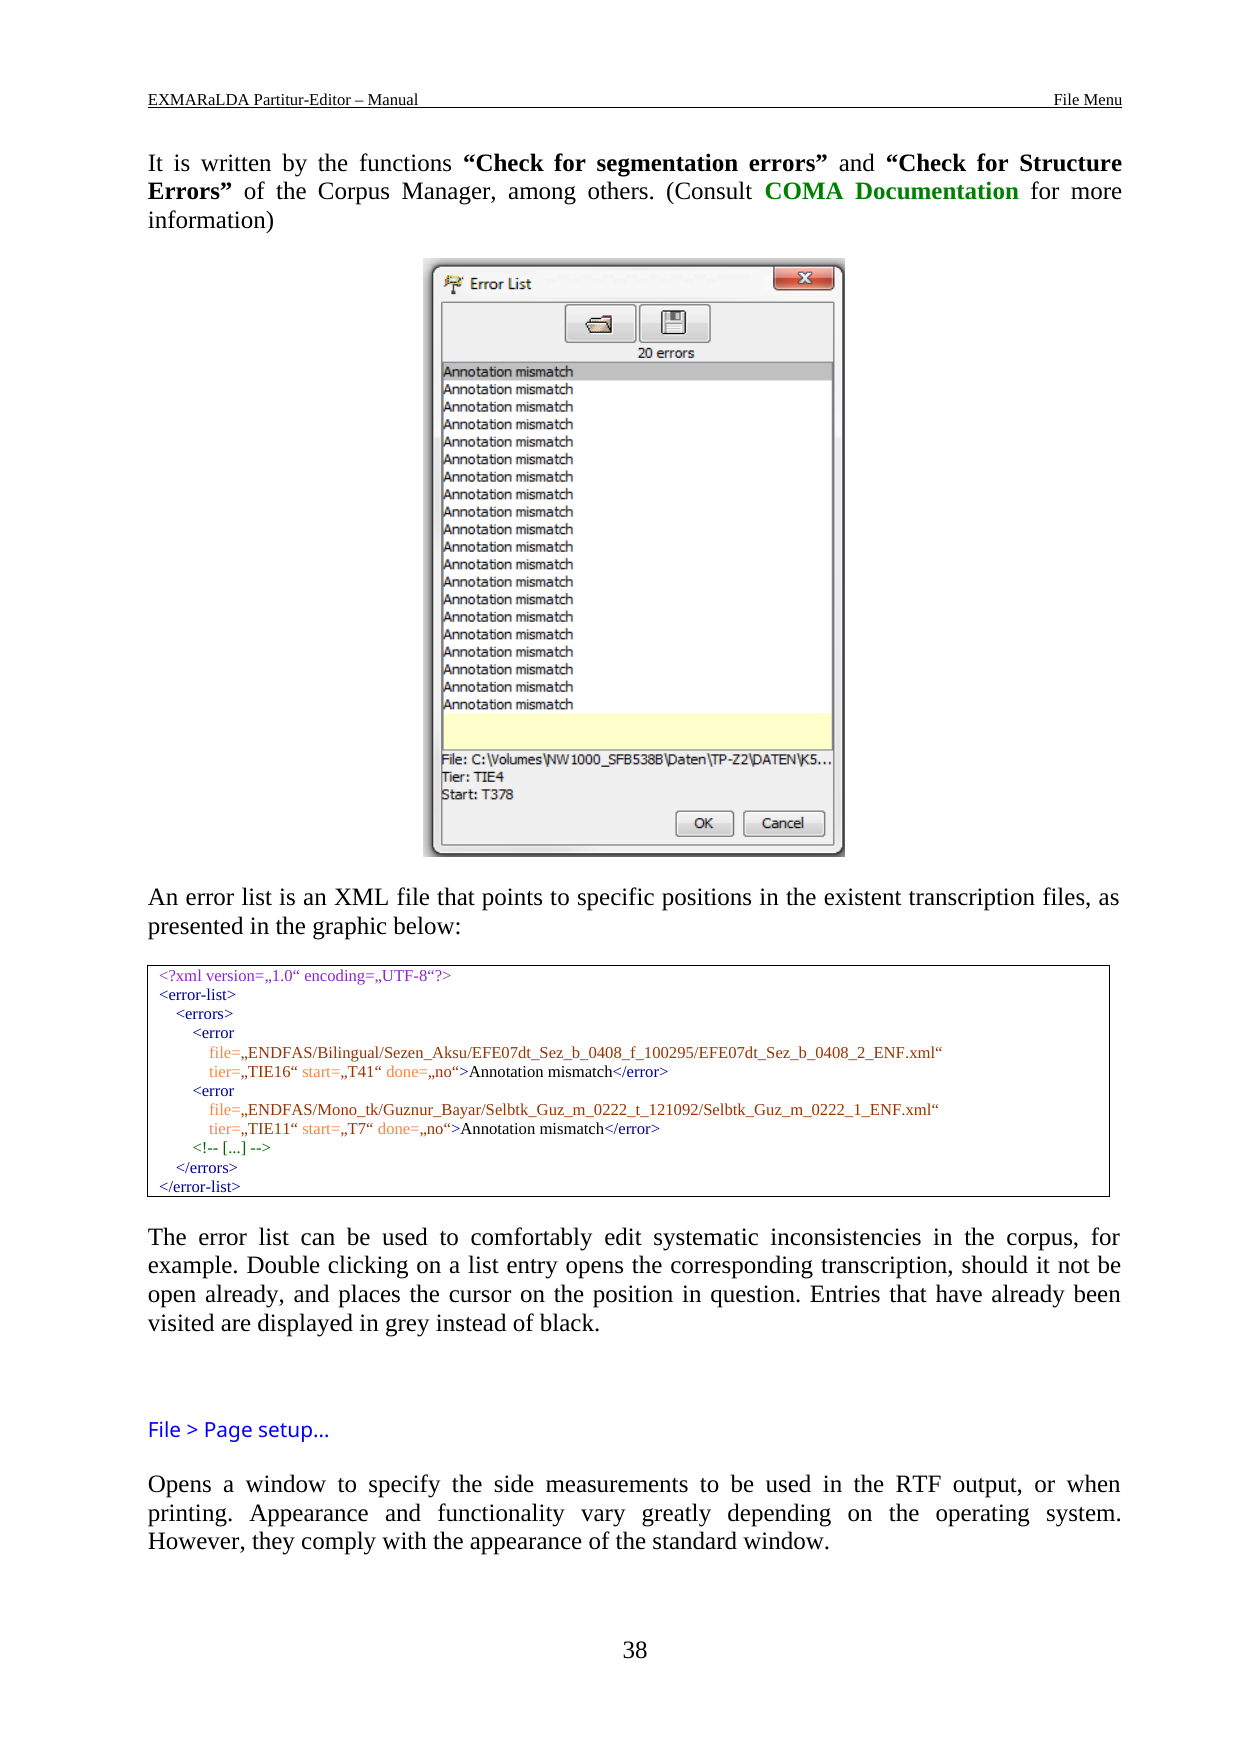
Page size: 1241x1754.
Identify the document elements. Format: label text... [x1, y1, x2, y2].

text Opens a window to specify the side measurements to be used in the RTF output, or when printing. Appearance and functionality vary greatly depending on the operating system. However, they comply with the appearance of the standard window. [148, 1469, 1122, 1555]
table_header <?xml version=„1.0“ encoding=„UTF-8“?> <error-list> <errors> <error file=„ENDFAS/Bilingual/Sezen_Aksu/EFE07dt_Sez_b_0408_f_100295/EFE07dt_Sez_b_0408_2_ENF.xml“ tier=„TIE16“ start=„T41“ done=„no“>Annotation mismatch</error> <error file=„ENDFAS/Mono_tk/Guznur_Bayar/Selbtk_Guz_m_0222_t_121092/Selbtk_Guz_m_0222_1_ENF.xml“ tier=„TIE11“ start=„T7“ done=„no“>Annotation mismatch</error> <!-- [...] --> </errors> </error-list> [148, 966, 1109, 1196]
text The error list can be used to comfortably edit systematic inconsistencies in the corpus, for example. Double clicking on a list entry opens the corresponding transcription, should it not be open already, and places the cursor on the position in question. Entries that have already been visited are displayed in grey instead of black. [148, 1222, 1122, 1337]
text It is written by the functions “Check for segmentation errors” and “Check for Structure Errors” of the Corpus Manager, among others. (Consult COMA Documentation for more information) [148, 148, 1122, 234]
subtitle File > Page setup… [148, 1416, 1122, 1444]
picture [423, 258, 845, 857]
text An error list is an XML file that points to specific positions in the existent transcription files, as presented in the graphic below: [148, 882, 1122, 940]
